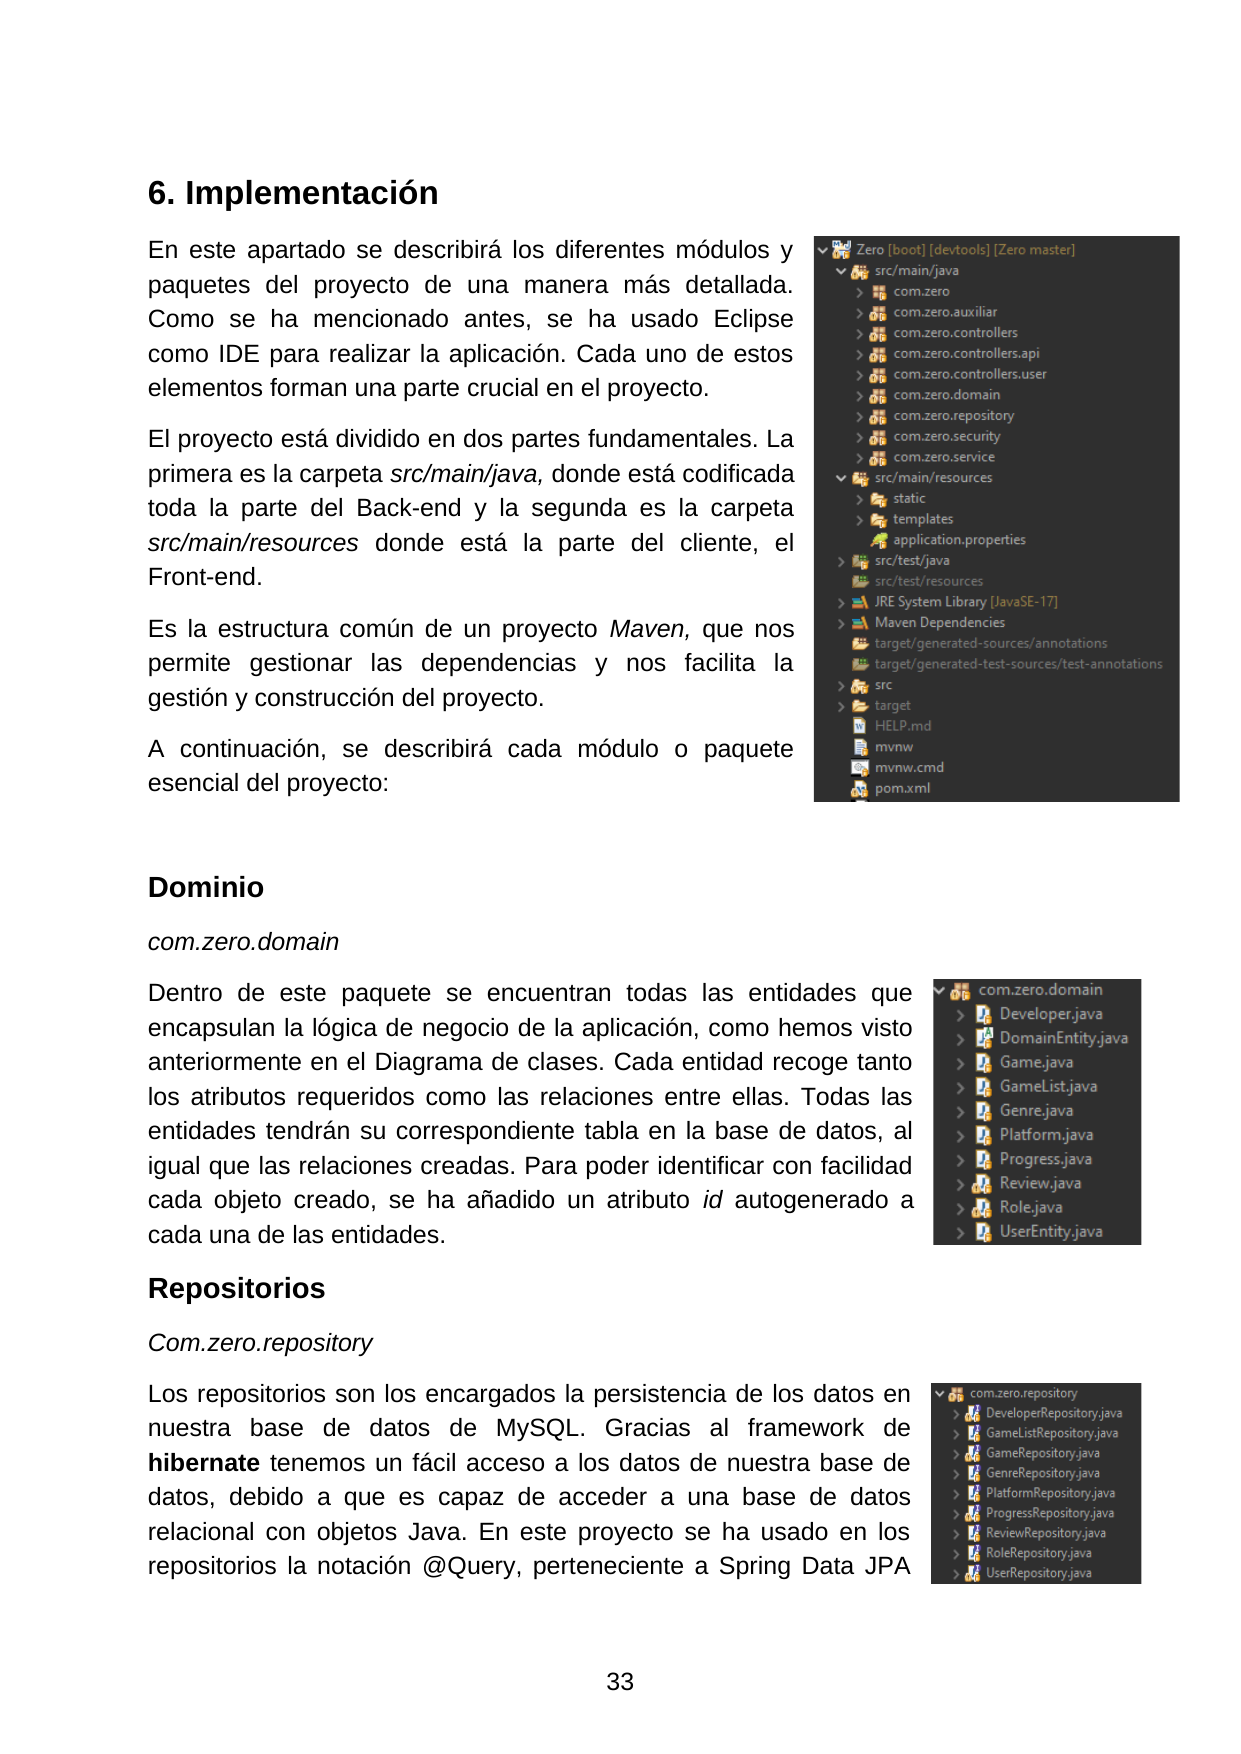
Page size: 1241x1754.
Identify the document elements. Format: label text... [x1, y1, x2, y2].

text Dentro de este paquete se encuentran todas las entidades que encapsulan la lógica de negocio de la aplicación, como hemos visto anteriormente en el Diagrama de clases. Cada entidad recoge tanto los atributos requeridos como las relaciones entre ellas. Todas las entidades tendrán su correspondiente tabla en la base de datos, al igual que las relaciones creadas. Para poder identificar con facilidad cada objeto creado, se ha añadido un atributo id autogenerado a cada una de las entidades. [148, 978, 1092, 1248]
picture [933, 979, 1142, 1245]
subtitle Dominio [148, 870, 1092, 904]
text com.zero.domain [148, 927, 1092, 956]
text Es la estructura común de un proyecto Maven, que nos permite gestionar las dependencias y nos facilita la gestión y construcción del proyecto. [148, 613, 813, 711]
text A continuación, se describirá cada módulo o paquete esencial del proyecto: [148, 734, 813, 797]
text En este apartado se describirá los diferentes módulos y paquetes del proyecto de una manera más detallada. Como se ha mencionado antes, se ha usado Eclipse como IDE para realizar la aplicación. Cada uno de estos elementos forman una parte crucial en el proyecto. [148, 235, 1092, 402]
subtitle Repositorios [148, 1271, 1092, 1304]
picture [813, 236, 1180, 802]
picture [931, 1383, 1142, 1584]
text El proyecto está dividido en dos partes fundamentales. La primera es la carpeta src/main/java, donde está codificada toda la parte del Back-end y la segunda es la carpeta src/main/resources donde está la parte del cliente, el Front-end. [148, 424, 813, 591]
subtitle Implementación [148, 173, 1092, 211]
text Com.zero.repository [148, 1328, 1092, 1357]
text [148, 1379, 1092, 1580]
